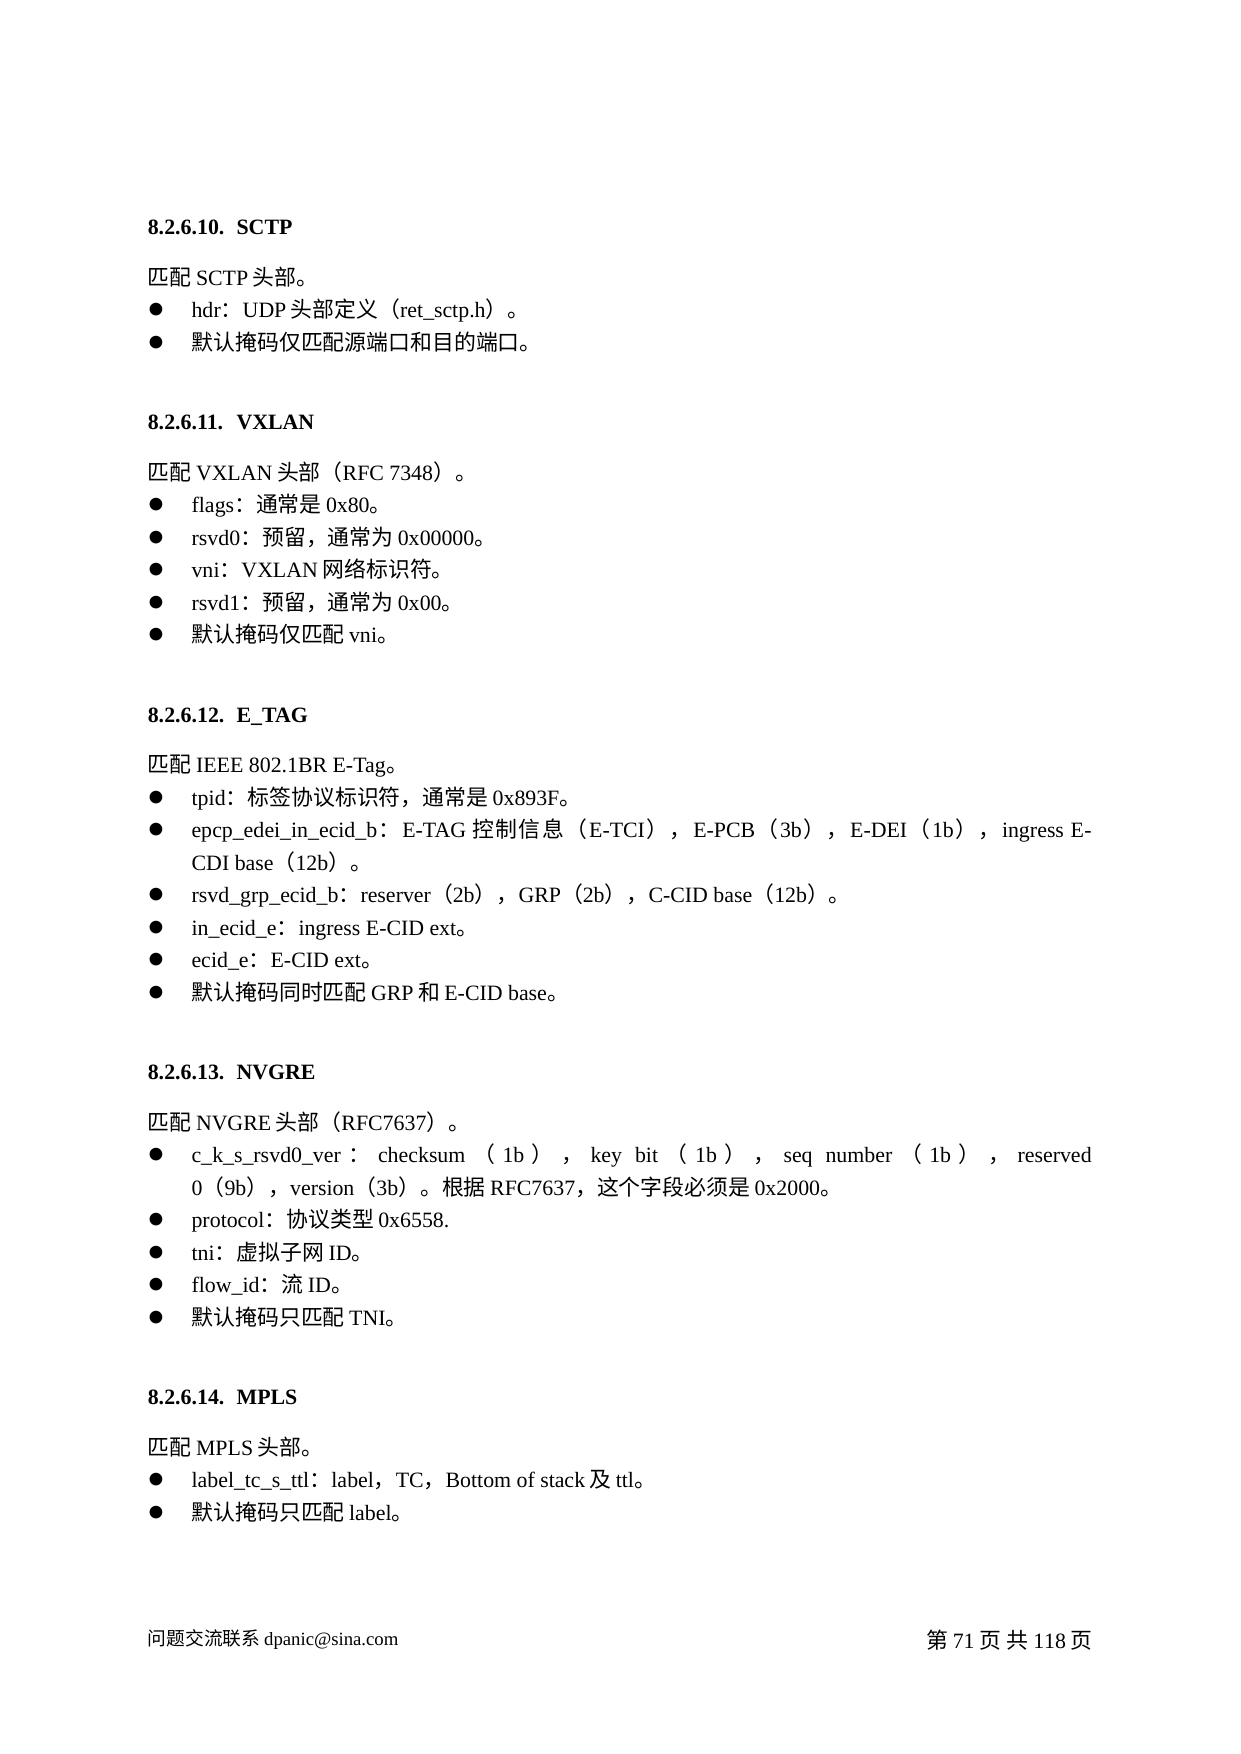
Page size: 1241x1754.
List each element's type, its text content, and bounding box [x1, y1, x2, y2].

list tpid：标签协议标识符，通常是0x893F。 [148, 779, 1092, 812]
list 默认掩码同时匹配GRP和E-CID base。 [148, 974, 1092, 1007]
text 匹配NVGRE头部（RFC7637）。 [148, 1104, 1092, 1137]
list 默认掩码仅匹配vni。 [148, 617, 1092, 649]
list 默认掩码仅匹配源端口和目的端口。 [148, 324, 1092, 357]
list rsvd1：预留，通常为0x00。 [148, 584, 1092, 617]
list flags：通常是0x80。 [148, 487, 1092, 519]
list vni：VXLAN网络标识符。 [148, 552, 1092, 584]
list in_ecid_e：ingress E-CID ext。 [148, 909, 1092, 942]
list rsvd0：预留，通常为0x00000。 [148, 519, 1092, 552]
list 默认掩码只匹配label。 [148, 1494, 1092, 1527]
text 匹配VXLAN头部（RFC 7348）。 [148, 454, 1092, 487]
list label_tc_s_ttl：label，TC，Bottom of stack及ttl。 [148, 1462, 1092, 1494]
list hdr：UDP头部定义（ret_sctp.h）。 [148, 292, 1092, 324]
list c_k_s_rsvd0_ver：checksum（1b），key bit（1b），seq number（1b），reserved 0（9b），version（3b）。根据RFC7637，这个字段必须是0x2000。 [148, 1137, 1092, 1202]
list tni：虚拟子网ID。 [148, 1234, 1092, 1267]
subtitle NVGRE [148, 1056, 1092, 1088]
list protocol：协议类型0x6558. [148, 1202, 1092, 1234]
list rsvd_grp_ecid_b：reserver（2b），GRP（2b），C-CID base（12b）。 [148, 877, 1092, 909]
text 匹配MPLS头部。 [148, 1429, 1092, 1462]
subtitle VXLAN [148, 406, 1092, 438]
subtitle E_TAG [148, 698, 1092, 731]
text 匹配IEEE 802.1BR E-Tag。 [148, 747, 1092, 779]
subtitle MPLS [148, 1381, 1092, 1413]
list 默认掩码只匹配TNI。 [148, 1299, 1092, 1332]
list epcp_edei_in_ecid_b：E-TAG控制信息（E-TCI），E-PCB（3b），E-DEI（1b），ingress E-CDI base（12b）。 [148, 812, 1092, 877]
list ecid_e：E-CID ext。 [148, 942, 1092, 974]
list flow_id：流ID。 [148, 1267, 1092, 1299]
text 匹配SCTP头部。 [148, 259, 1092, 292]
subtitle SCTP [148, 211, 1092, 243]
